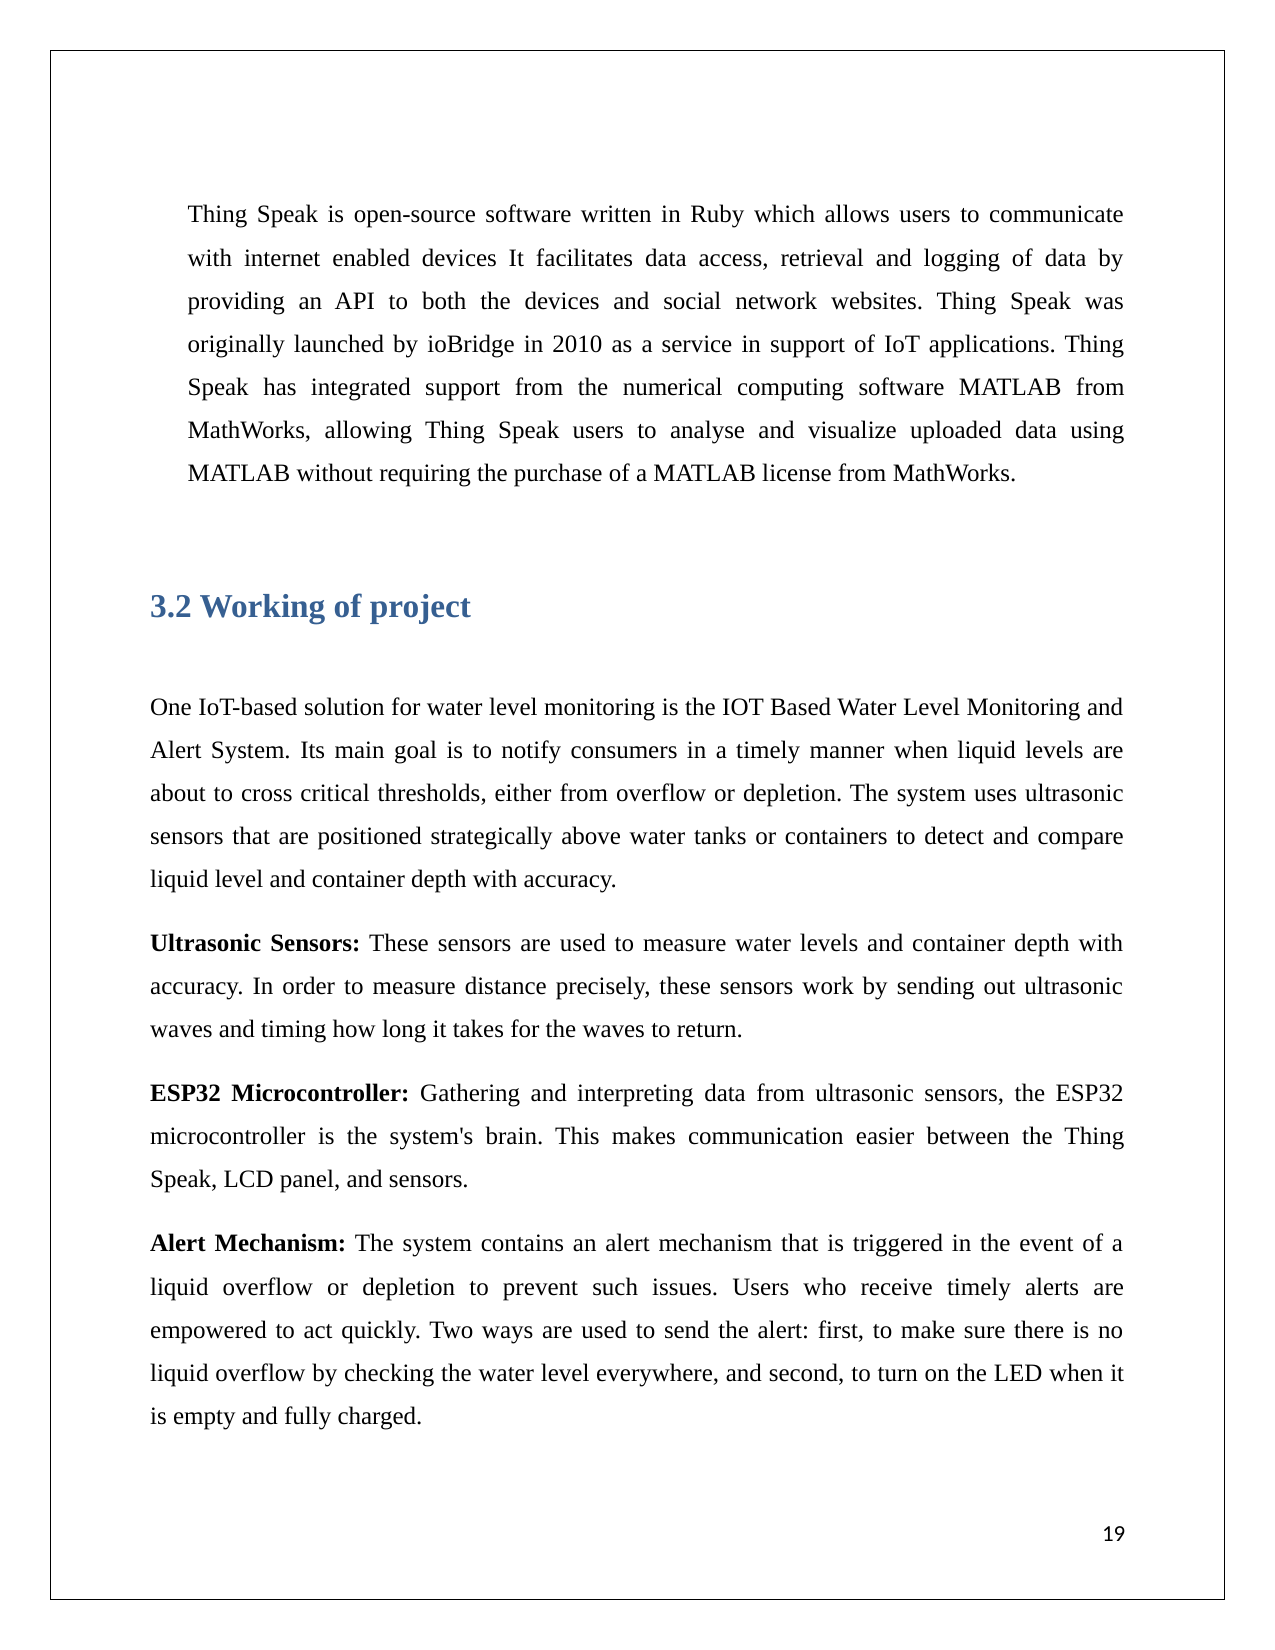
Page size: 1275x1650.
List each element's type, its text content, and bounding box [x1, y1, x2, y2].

text Alert Mechanism: The system contains an alert mechanism that is triggered in the event of a liquid overflow or depletion to prevent such issues. Users who receive timely alerts are empowered to act quickly. Two ways are used to send the alert: first, to make sure there is no liquid overflow by checking the water level everywhere, and second, to turn on the LED when it is empty and fully charged. [150, 1228, 1125, 1430]
text ESP32 Microcontroller: Gathering and interpreting data from ultrasonic sensors, the ESP32 microcontroller is the system's brain. This makes communication easier between the Thing Speak, LCD panel, and sensors. [150, 1078, 1125, 1193]
text One IoT-based solution for water level monitoring is the IOT Based Water Level Monitoring and Alert System. Its main goal is to notify consumers in a timely manner when liquid levels are about to cross critical thresholds, either from overflow or depletion. The system uses ultrasonic sensors that are positioned strategically above water tanks or containers to detect and compare liquid level and container depth with accuracy. [150, 692, 1125, 893]
subtitle 3.2 Working of project [150, 586, 1125, 624]
text Ultrasonic Sensors: These sensors are used to measure water levels and container depth with accuracy. In order to measure distance precisely, these sensors work by sending out ultrasonic waves and timing how long it takes for the waves to return. [150, 928, 1125, 1043]
text Thing Speak is open-source software written in Ruby which allows users to communicate with internet enabled devices It facilitates data access, retrieval and logging of data by providing an API to both the devices and social network websites. Thing Speak was originally launched by ioBridge in 2010 as a service in support of IoT applications. Thing Speak has integrated support from the numerical computing software MATLAB from MathWorks, allowing Thing Speak users to analyse and visualize uploaded data using MATLAB without requiring the purchase of a MATLAB license from MathWorks. [187, 199, 1125, 487]
